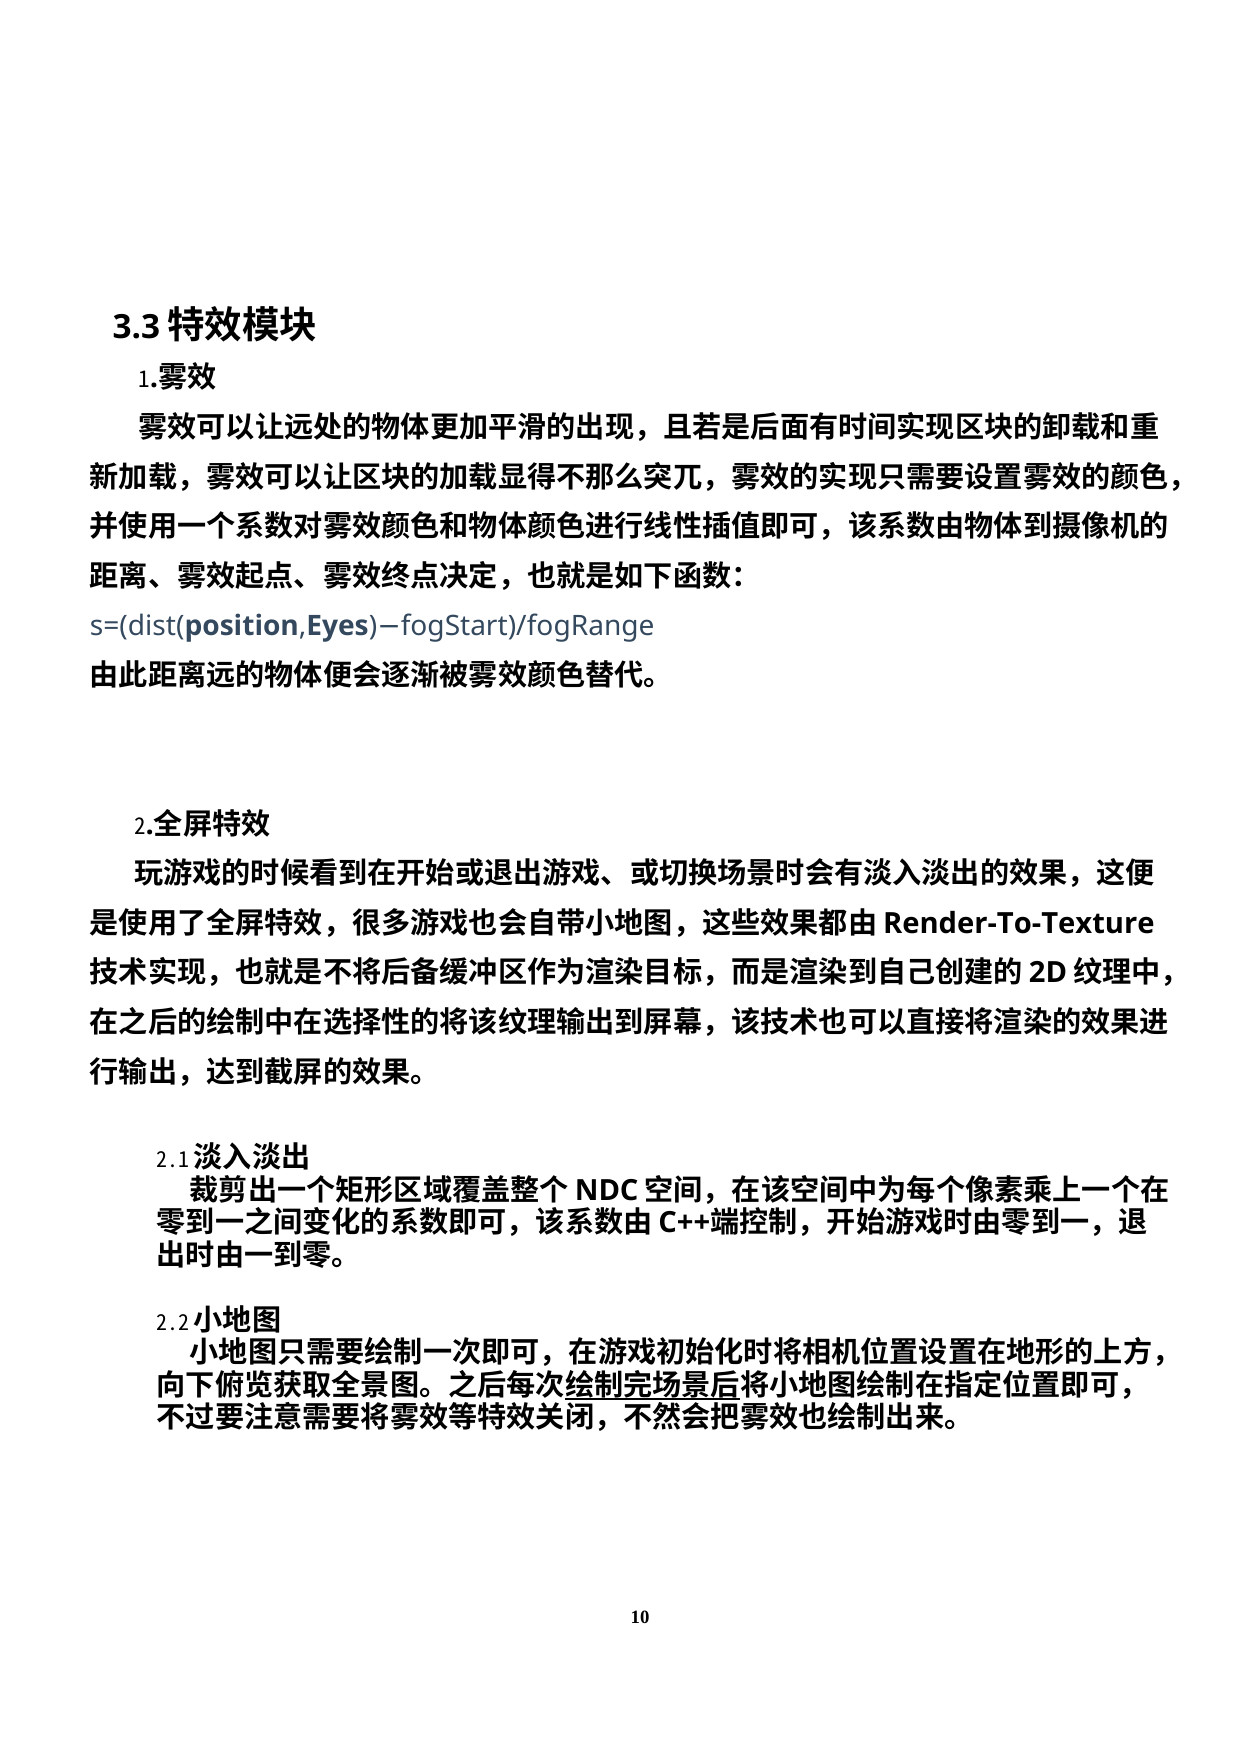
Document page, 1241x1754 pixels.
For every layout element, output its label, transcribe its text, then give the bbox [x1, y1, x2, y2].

text 雾效可以让远处的物体更加平滑的出现，且若是后面有时间实现区块的卸载和重 [134, 398, 1173, 447]
text 2.2小地图 [156, 1304, 1173, 1337]
text 1.雾效 [134, 348, 1173, 398]
text 小地图只需要绘制一次即可，在游戏初始化时将相机位置设置在地形的上方，向下俯览获取全景图。之后每次绘制完场景后将小地图绘制在指定位置即可，不过要注意需要将雾效等特效关闭，不然会把雾效也绘制出来。 [156, 1337, 1173, 1434]
text 新加载，雾效可以让区块的加载显得不那么突兀，雾效的实现只需要设置雾效的颜色，并使用一个系数对雾效颜色和物体颜色进行线性插值即可，该系数由物体到摄像机的距离、雾效起点、雾效终点决定，也就是如下函数： [89, 447, 1173, 596]
text 2.全屏特效 [134, 794, 1173, 844]
text s=(dist(position,Eyes)−fogStart​)/fogRange [89, 596, 1173, 646]
subtitle 3.3特效模块 [112, 299, 1173, 348]
text 玩游戏的时候看到在开始或退出游戏、或切换场景时会有淡入淡出的效果，这便 [134, 844, 1173, 894]
text 裁剪出一个矩形区域覆盖整个NDC空间，在该空间中为每个像素乘上一个在零到一之间变化的系数即可，该系数由C++端控制，开始游戏时由零到一，退出时由一到零。 [156, 1174, 1173, 1272]
text 是使用了全屏特效，很多游戏也会自带小地图，这些效果都由Render-To-Texture技术实现，也就是不将后备缓冲区作为渲染目标，而是渲染到自己创建的2D纹理中，在之后的绘制中在选择性的将该纹理输出到屏幕，该技术也可以直接将渲染的效果进行输出，达到截屏的效果。 [89, 894, 1173, 1092]
text 2.1淡入淡出 [156, 1142, 1173, 1174]
text 由此距离远的物体便会逐渐被雾效颜色替代。 [89, 646, 1173, 695]
